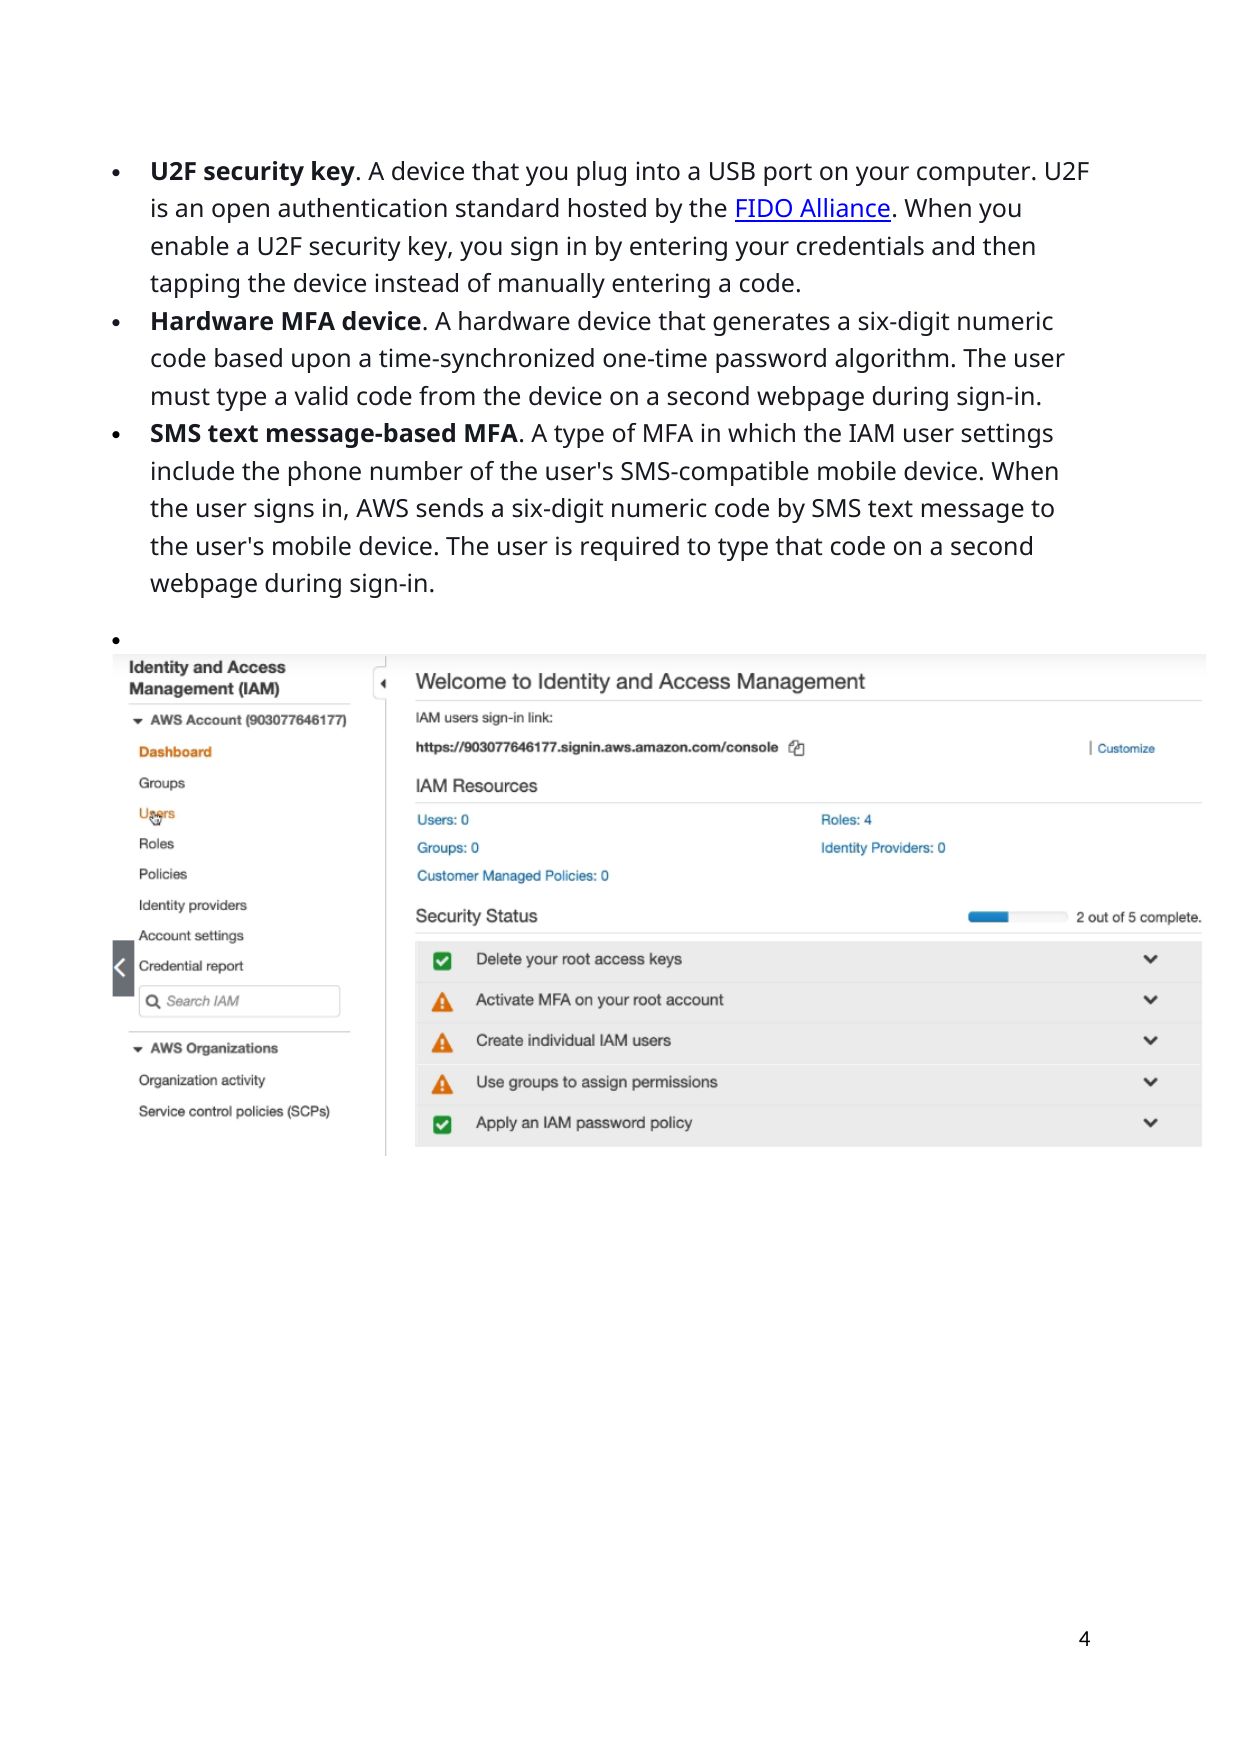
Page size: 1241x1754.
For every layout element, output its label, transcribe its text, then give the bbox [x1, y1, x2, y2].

picture [112, 654, 1207, 1156]
list Hardware MFA device. A hardware device that generates a six-digit numeric code based upon a time-synchronized one-time password algorithm. The user must type a valid code from the device on a second webpage during sign-in. [112, 300, 1090, 412]
list SMS text message-based MFA. A type of MFA in which the IAM user settings include the phone number of the user's SMS-compatible mobile device. When the user signs in, AWS sends a six-digit numeric code by SMS text message to the user's mobile device. The user is required to type that code on a second webpage during sign-in. [112, 412, 1090, 600]
list U2F security key. A device that you plug into a USB port on your computer. U2F is an open authentication standard hosted by the FIDO Alliance. When you enable a U2F security key, you sign in by entering your credentials and then tapping the device instead of manually entering a code. [112, 150, 1090, 300]
